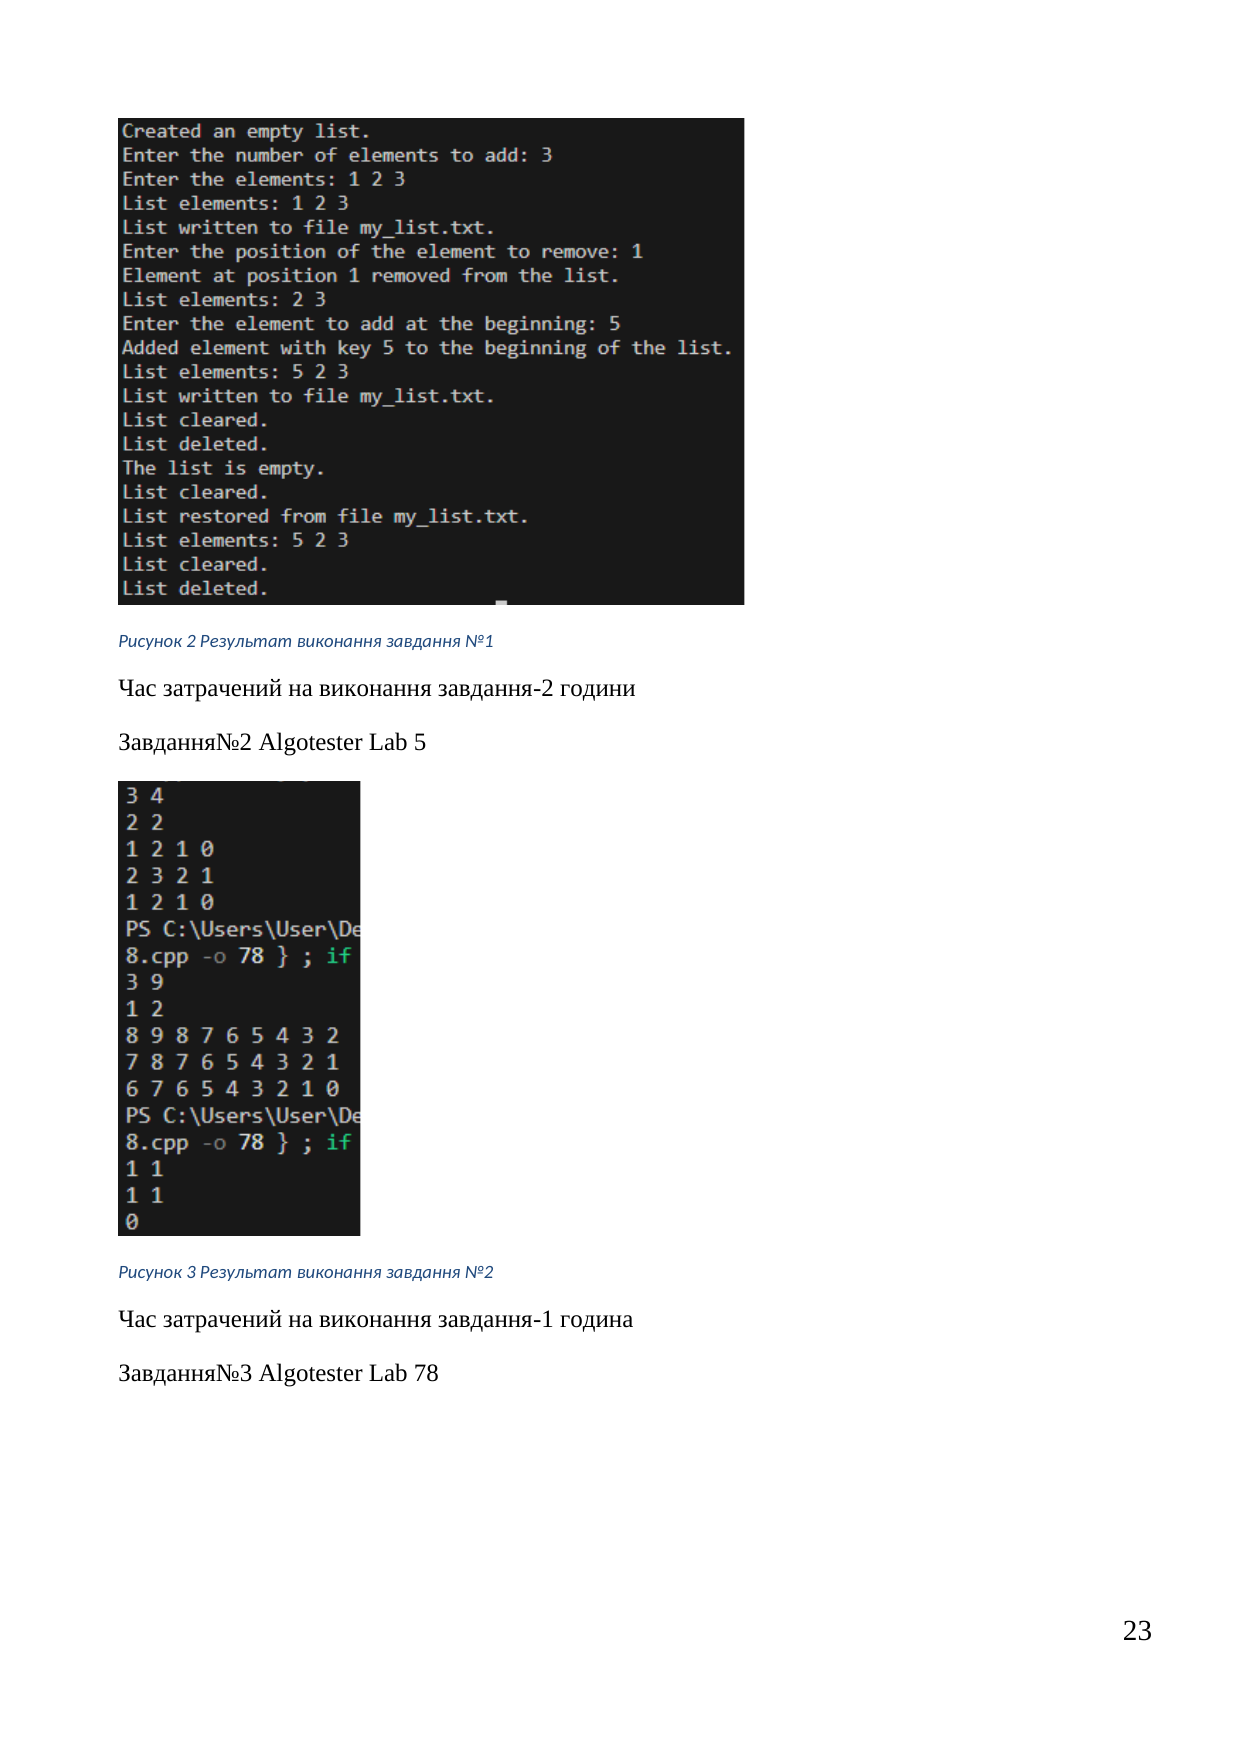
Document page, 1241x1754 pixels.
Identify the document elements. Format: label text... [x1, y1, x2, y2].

picture [118, 118, 745, 605]
text Час затрачений на виконання завдання-1 година [118, 1304, 1152, 1333]
text Час затрачений на виконання завдання-2 години [118, 673, 1152, 702]
text Завдання№2 Algotester Lab 5 [118, 727, 1152, 756]
text Завдання№3 Algotester Lab 78 [118, 1358, 1152, 1387]
picture [118, 781, 361, 1236]
text Рисунок 2 Результат виконання завдання №1 [118, 629, 1152, 652]
text Рисунок 3 Результат виконання завдання №2 [118, 1261, 1152, 1283]
